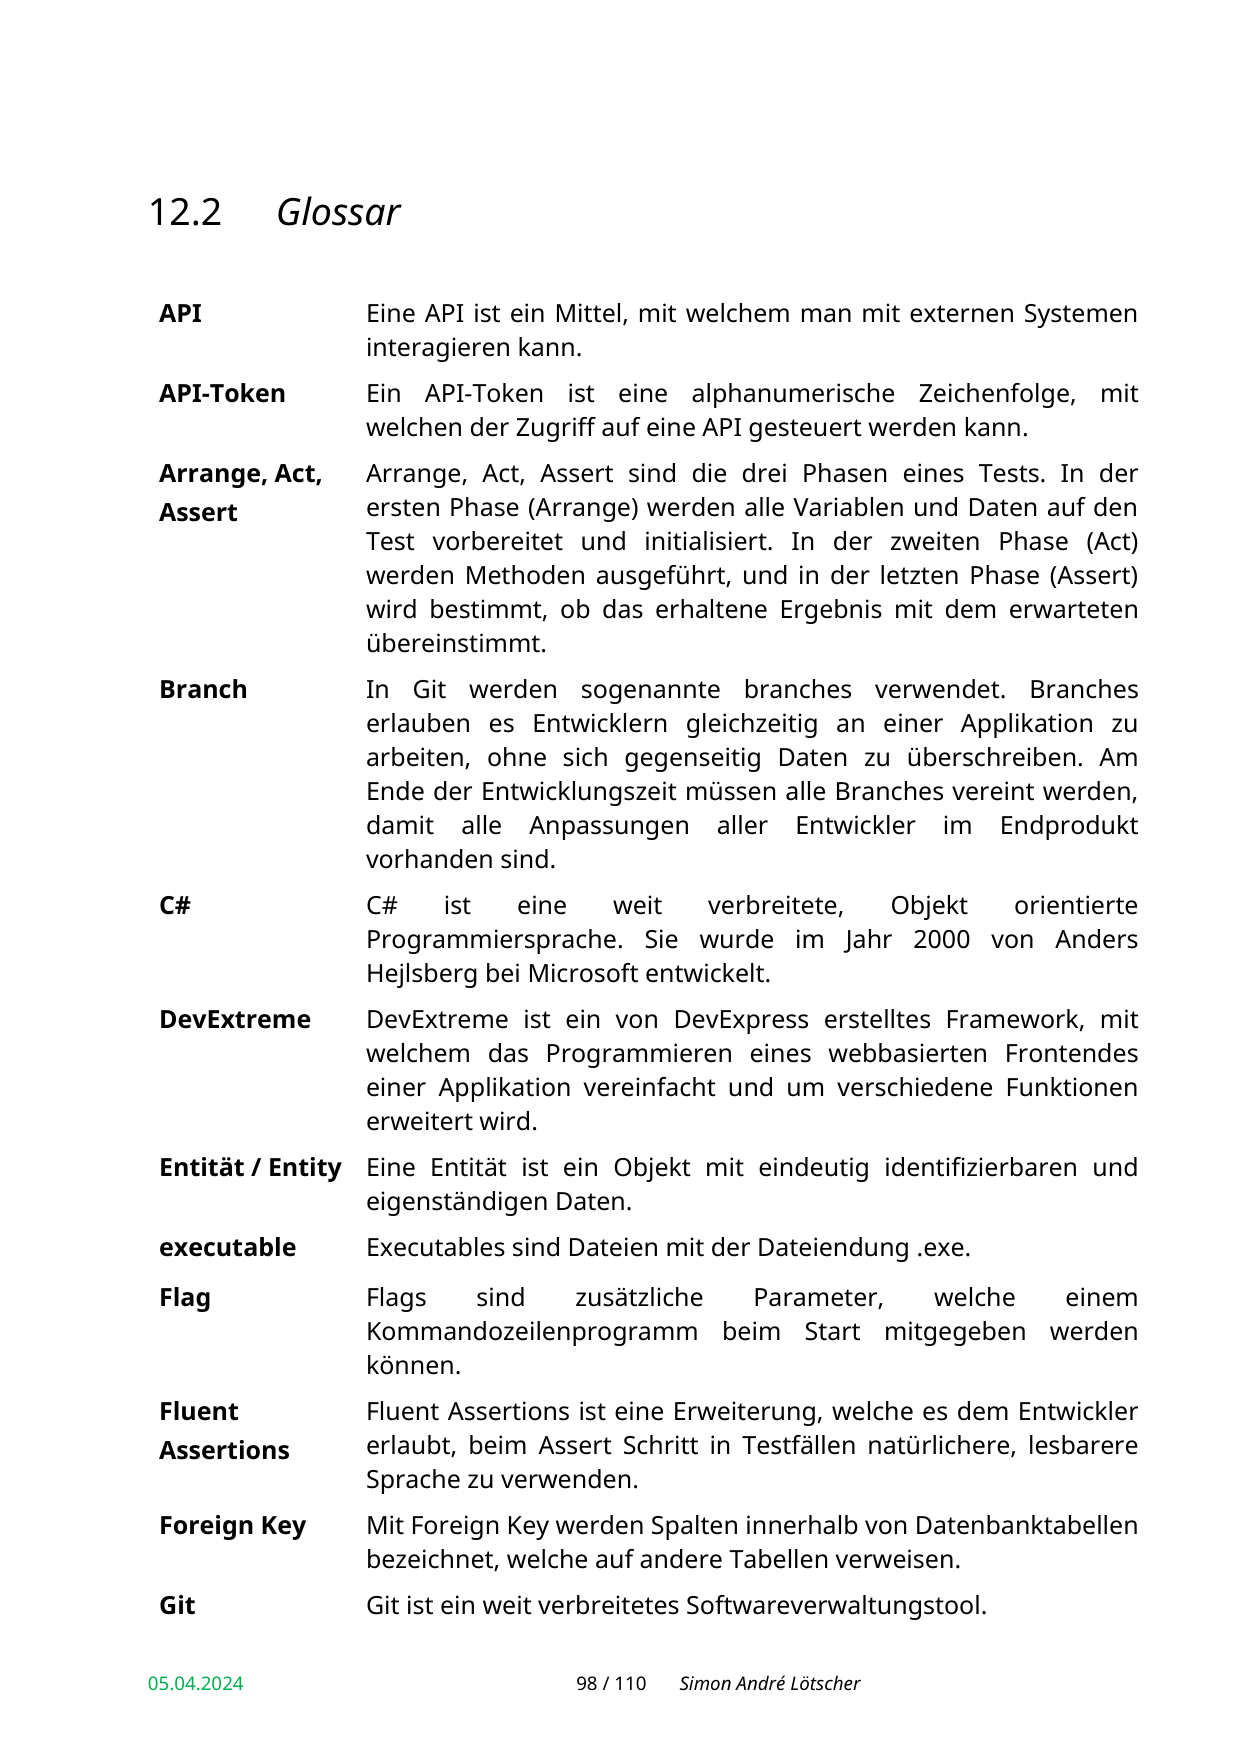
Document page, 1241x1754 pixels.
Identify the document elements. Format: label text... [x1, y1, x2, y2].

table_header API [148, 295, 354, 375]
table_cell C# ist eine weit verbreitete, Objekt orientierte Programmiersprache. Sie wurde im Jahr 2000 von Anders Hejlsberg bei Microsoft entwickelt. [355, 888, 1151, 1001]
table_cell API-Token [148, 375, 354, 455]
table_cell In Git werden sogenannte branches verwendet. Branches erlauben es Entwicklern gleichzeitig an einer Applikation zu arbeiten, ohne sich gegenseitig Daten zu überschreiben. Am Ende der Entwicklungszeit müssen alle Branches vereint werden, damit alle Anpassungen aller Entwickler im Endprodukt vorhanden sind. [355, 671, 1151, 887]
table_header Eine API ist ein Mittel, mit welchem man mit externen Systemen interagieren kann. [355, 295, 1151, 375]
text Glossar [148, 185, 1152, 236]
table_cell Eine Entität ist ein Objekt mit eindeutig identifizierbaren und eigenständigen Daten. [355, 1150, 1151, 1229]
table_cell Executables sind Dateien mit der Dateiendung .exe. [355, 1229, 1151, 1279]
table_cell Ein API-Token ist eine alphanumerische Zeichenfolge, mit welchen der Zugriff auf eine API gesteuert werden kann. [355, 375, 1151, 455]
table_cell Branch [148, 671, 354, 887]
table_cell Fluent Assertions ist eine Erweiterung, welche es dem Entwickler erlaubt, beim Assert Schritt in Testfällen natürlichere, lesbarere Sprache zu verwenden. [355, 1394, 1151, 1507]
table_cell C# [148, 888, 354, 1001]
table_cell Entität / Entity [148, 1150, 354, 1229]
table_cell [355, 1587, 1151, 1633]
table_cell DevExtreme [148, 1001, 354, 1149]
table_cell Arrange, Act, Assert sind die drei Phasen eines Tests. In der ersten Phase (Arrange) werden alle Variablen und Daten auf den Test vorbereitet und initialisiert. In der zweiten Phase (Act) werden Methoden ausgeführt, und in der letzten Phase (Assert) wird bestimmt, ob das erhaltene Ergebnis mit dem erwarteten übereinstimmt. [355, 455, 1151, 671]
table_cell Git [148, 1587, 354, 1633]
table_cell Flag [148, 1280, 354, 1393]
table_cell Foreign Key [148, 1508, 354, 1587]
table_cell DevExtreme ist ein von DevExpress erstelltes Framework, mit welchem das Programmieren eines webbasierten Frontendes einer Applikation vereinfacht und um verschiedene Funktionen erweitert wird. [355, 1001, 1151, 1149]
table_cell Mit Foreign Key werden Spalten innerhalb von Datenbanktabellen bezeichnet, welche auf andere Tabellen verweisen. [355, 1508, 1151, 1587]
table_cell Flags sind zusätzliche Parameter, welche einem Kommandozeilenprogramm beim Start mitgegeben werden können. [355, 1280, 1151, 1393]
table_cell Arrange, Act, Assert [148, 455, 354, 671]
table_cell Fluent Assertions [148, 1394, 354, 1507]
table_cell executable [148, 1229, 354, 1279]
